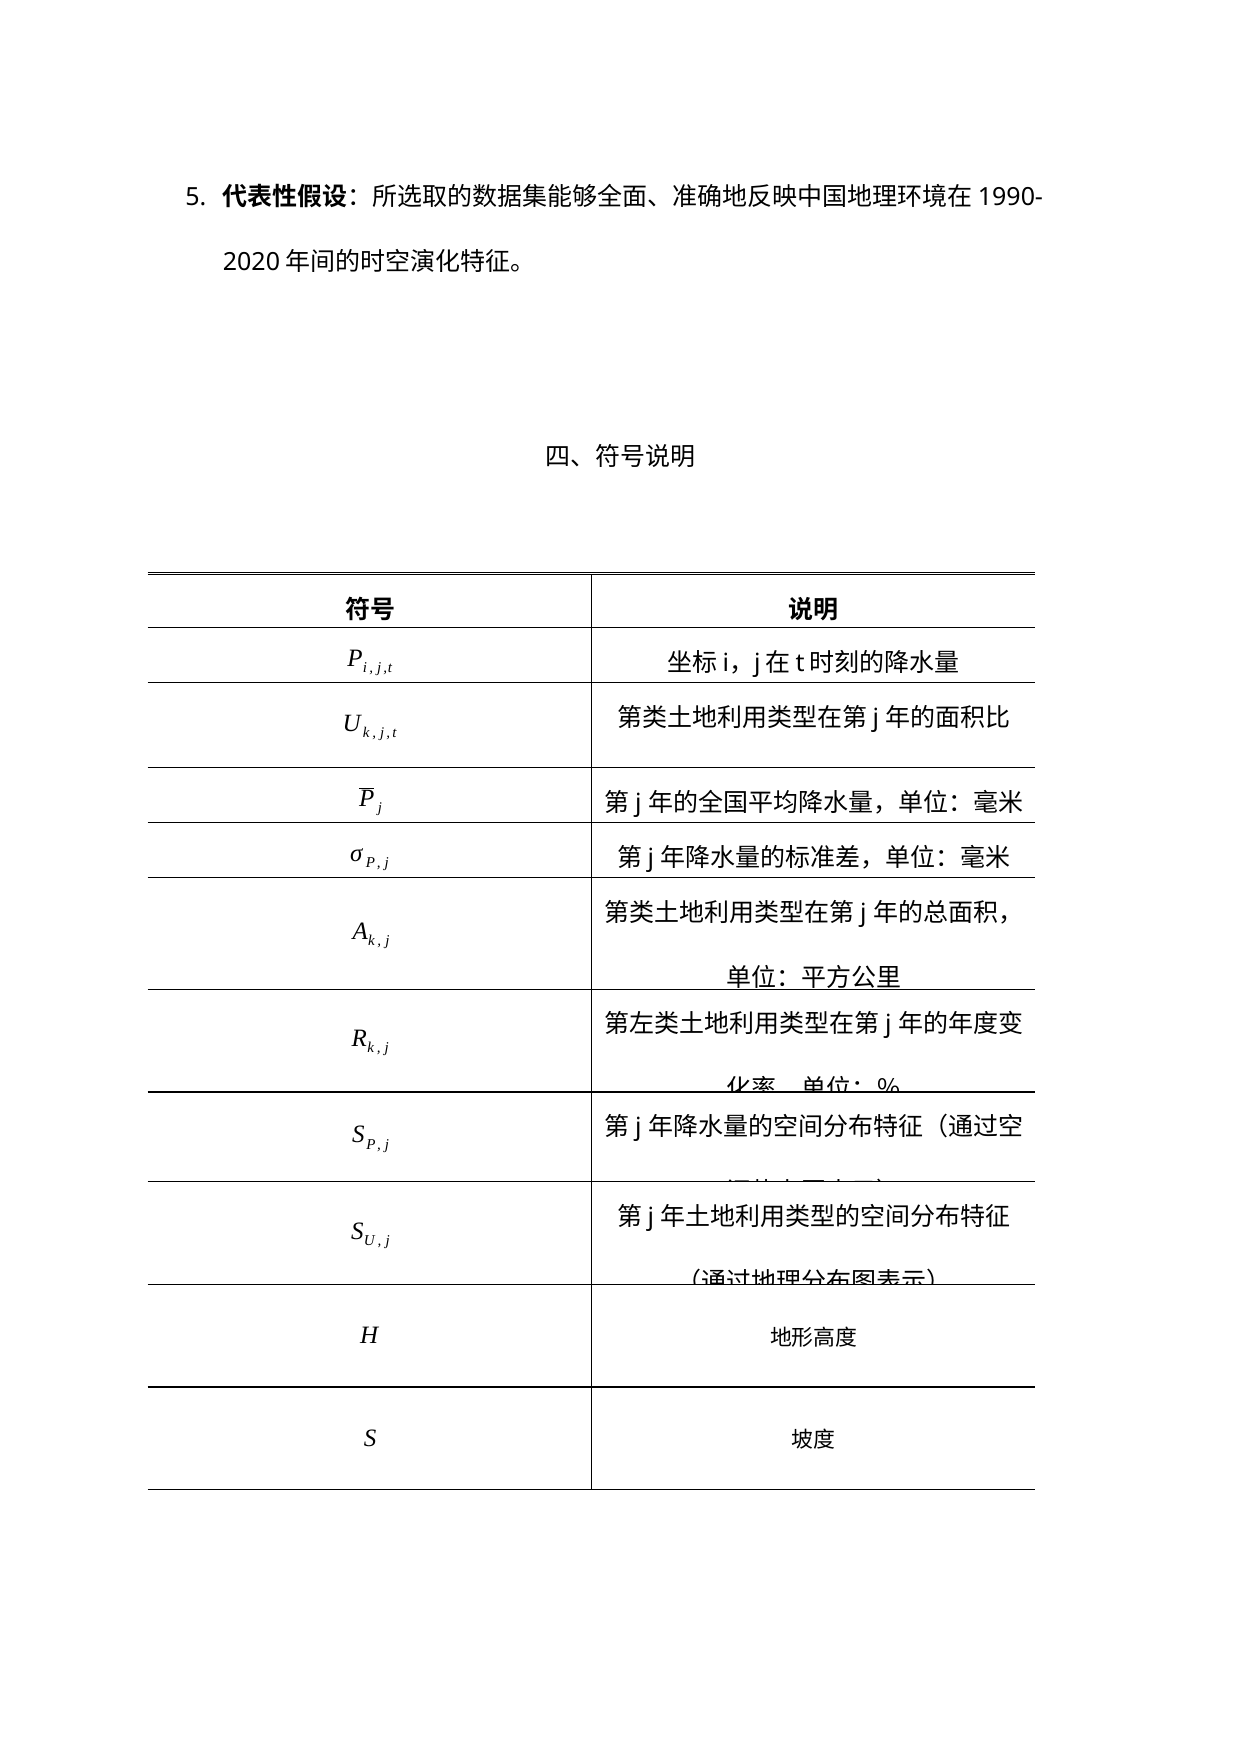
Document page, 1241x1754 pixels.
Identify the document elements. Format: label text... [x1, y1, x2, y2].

table_cell [148, 1285, 591, 1386]
table_cell 第类土地利用类型在第 j 年的总面积，单位：平方公里 [592, 878, 1035, 988]
table_cell [148, 1182, 591, 1284]
table_cell [148, 823, 591, 877]
table_cell 第 j 年降水量的空间分布特征（通过空间热力图表示） [592, 1093, 1035, 1181]
table_header 符号 [148, 575, 591, 627]
table_cell 第 j 年降水量的标准差，单位：毫米 [592, 823, 1035, 877]
table_cell 第左类土地利用类型在第 j 年的年度变化率，单位：％ [592, 990, 1035, 1091]
table_header 说明 [592, 575, 1035, 627]
table_cell [148, 628, 591, 682]
text 四、符号说明 [148, 422, 1092, 487]
table_cell [148, 878, 591, 988]
table_cell [148, 683, 591, 767]
table_cell 第 j 年的全国平均降水量，单位：毫米 [592, 768, 1035, 822]
table_cell 坐标i，j在t时刻的降水量 [592, 628, 1035, 682]
table_cell 地形高度 [592, 1285, 1035, 1386]
table_cell 坡度 [592, 1388, 1035, 1489]
table_cell [148, 990, 591, 1091]
table_cell [148, 768, 591, 822]
table_cell 第类土地利用类型在第 j 年的面积比例，范围：[ 0 ， 1 ] [592, 683, 1035, 767]
table_cell [148, 1093, 591, 1181]
table_cell 第 j 年土地利用类型的空间分布特征（通过地理分布图表示） [592, 1182, 1035, 1284]
table_cell [148, 1388, 591, 1489]
list 代表性假设：所选取的数据集能够全面、准确地反映中国地理环境在1990-2020年间的时空演化特征。 [185, 162, 1092, 292]
